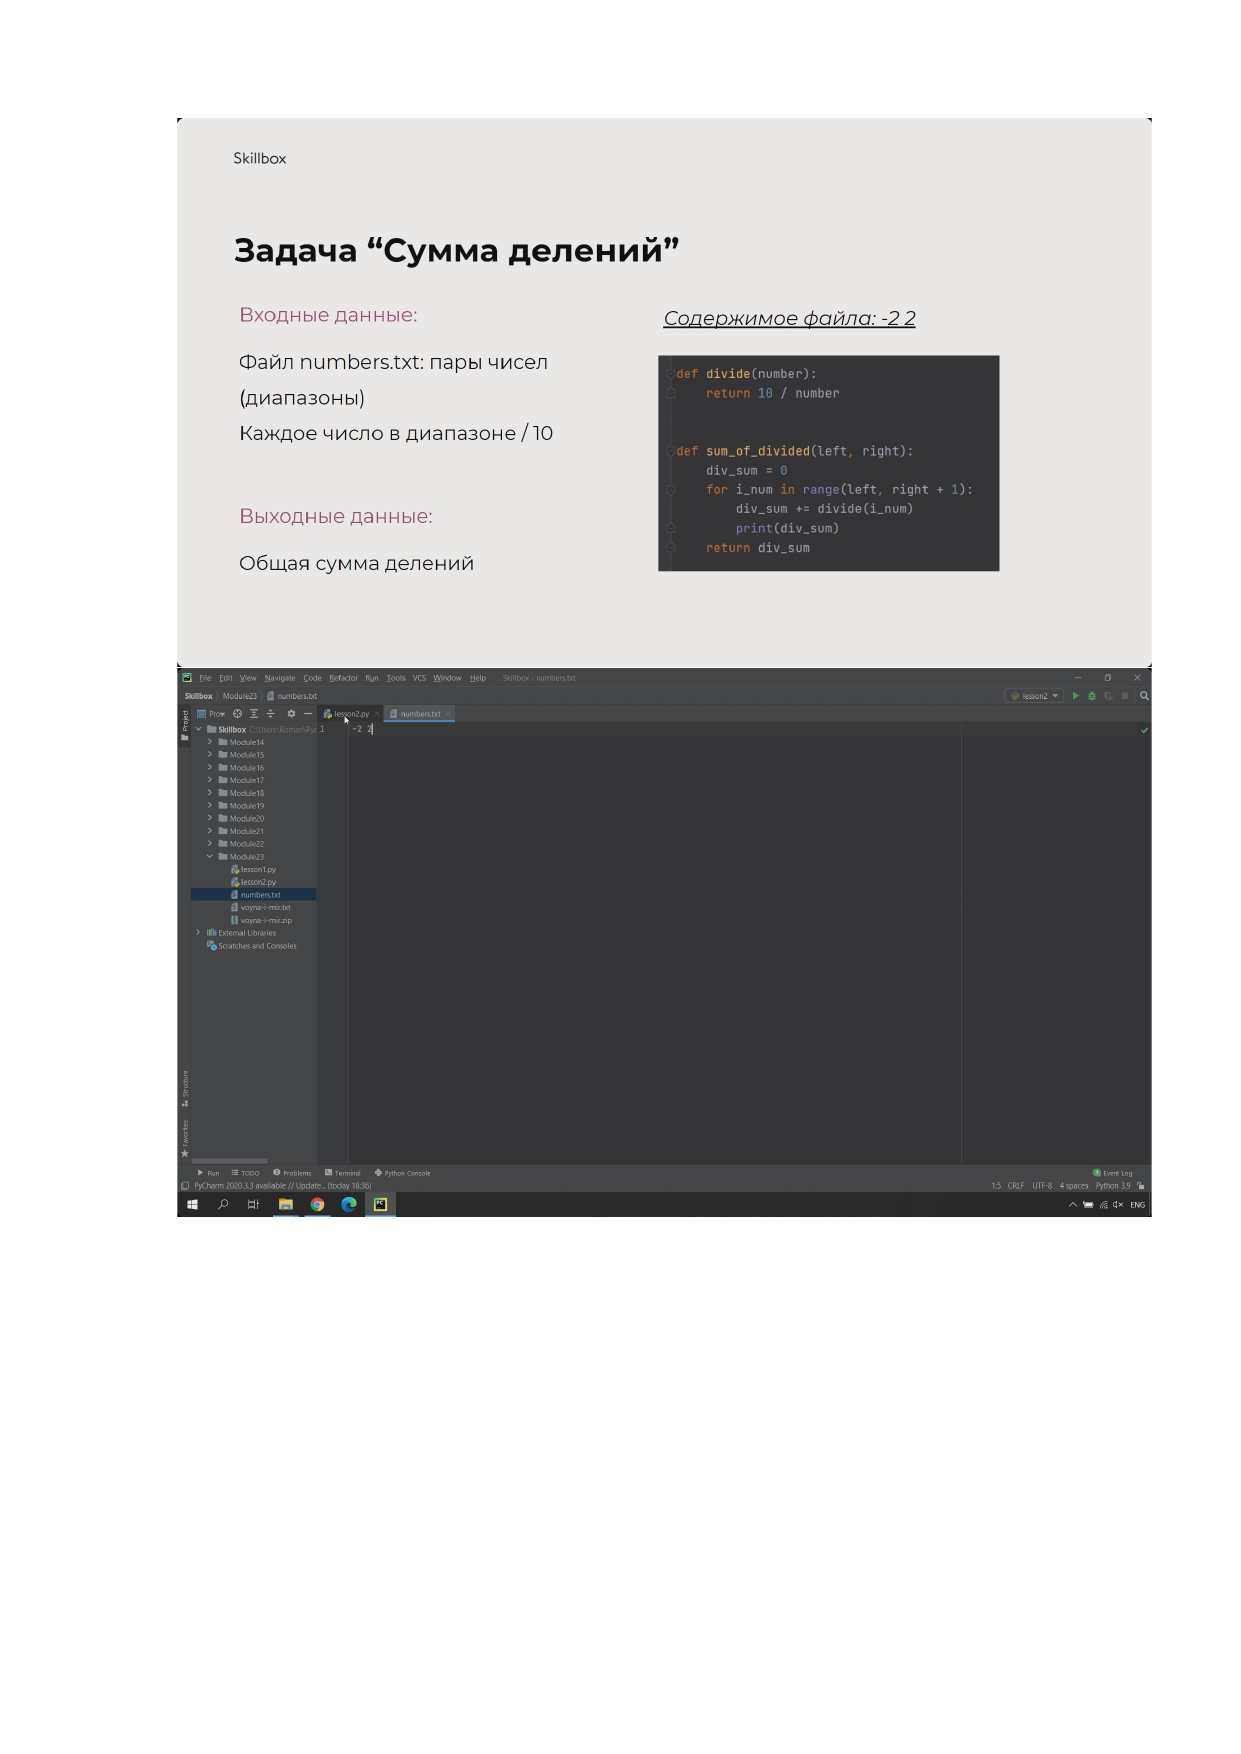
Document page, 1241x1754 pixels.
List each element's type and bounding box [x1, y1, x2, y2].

picture [177, 668, 1152, 1217]
picture [177, 118, 1152, 667]
